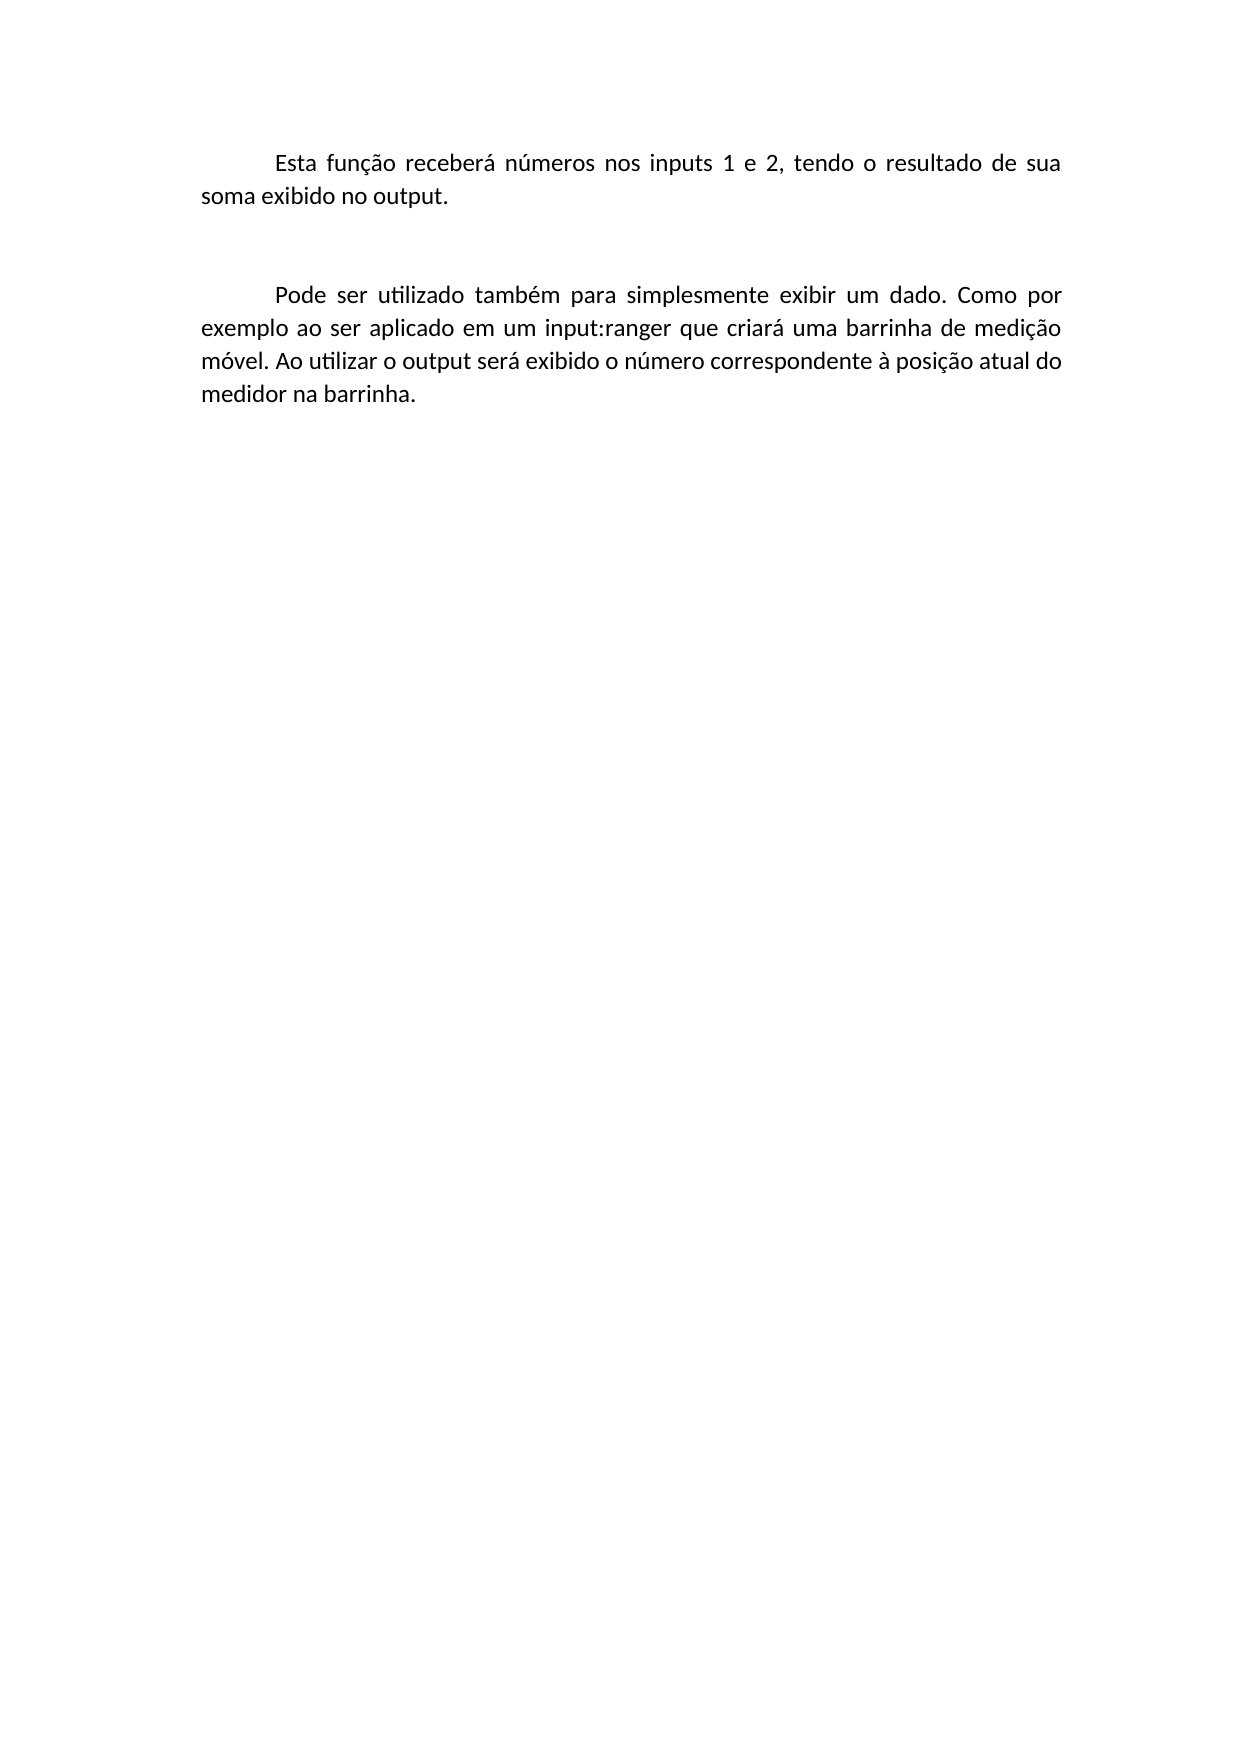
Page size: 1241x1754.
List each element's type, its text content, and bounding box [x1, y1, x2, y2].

text Pode ser utilizado também para simplesmente exibir um dado. Como por exemplo ao ser aplicado em um input:ranger que criará uma barrinha de medição móvel. Ao utilizar o output será exibido o número correspondente à posição atual do medidor na barrinha. [201, 280, 1063, 409]
text Esta função receberá números nos inputs 1 e 2, tendo o resultado de sua soma exibido no output. [201, 148, 1063, 211]
